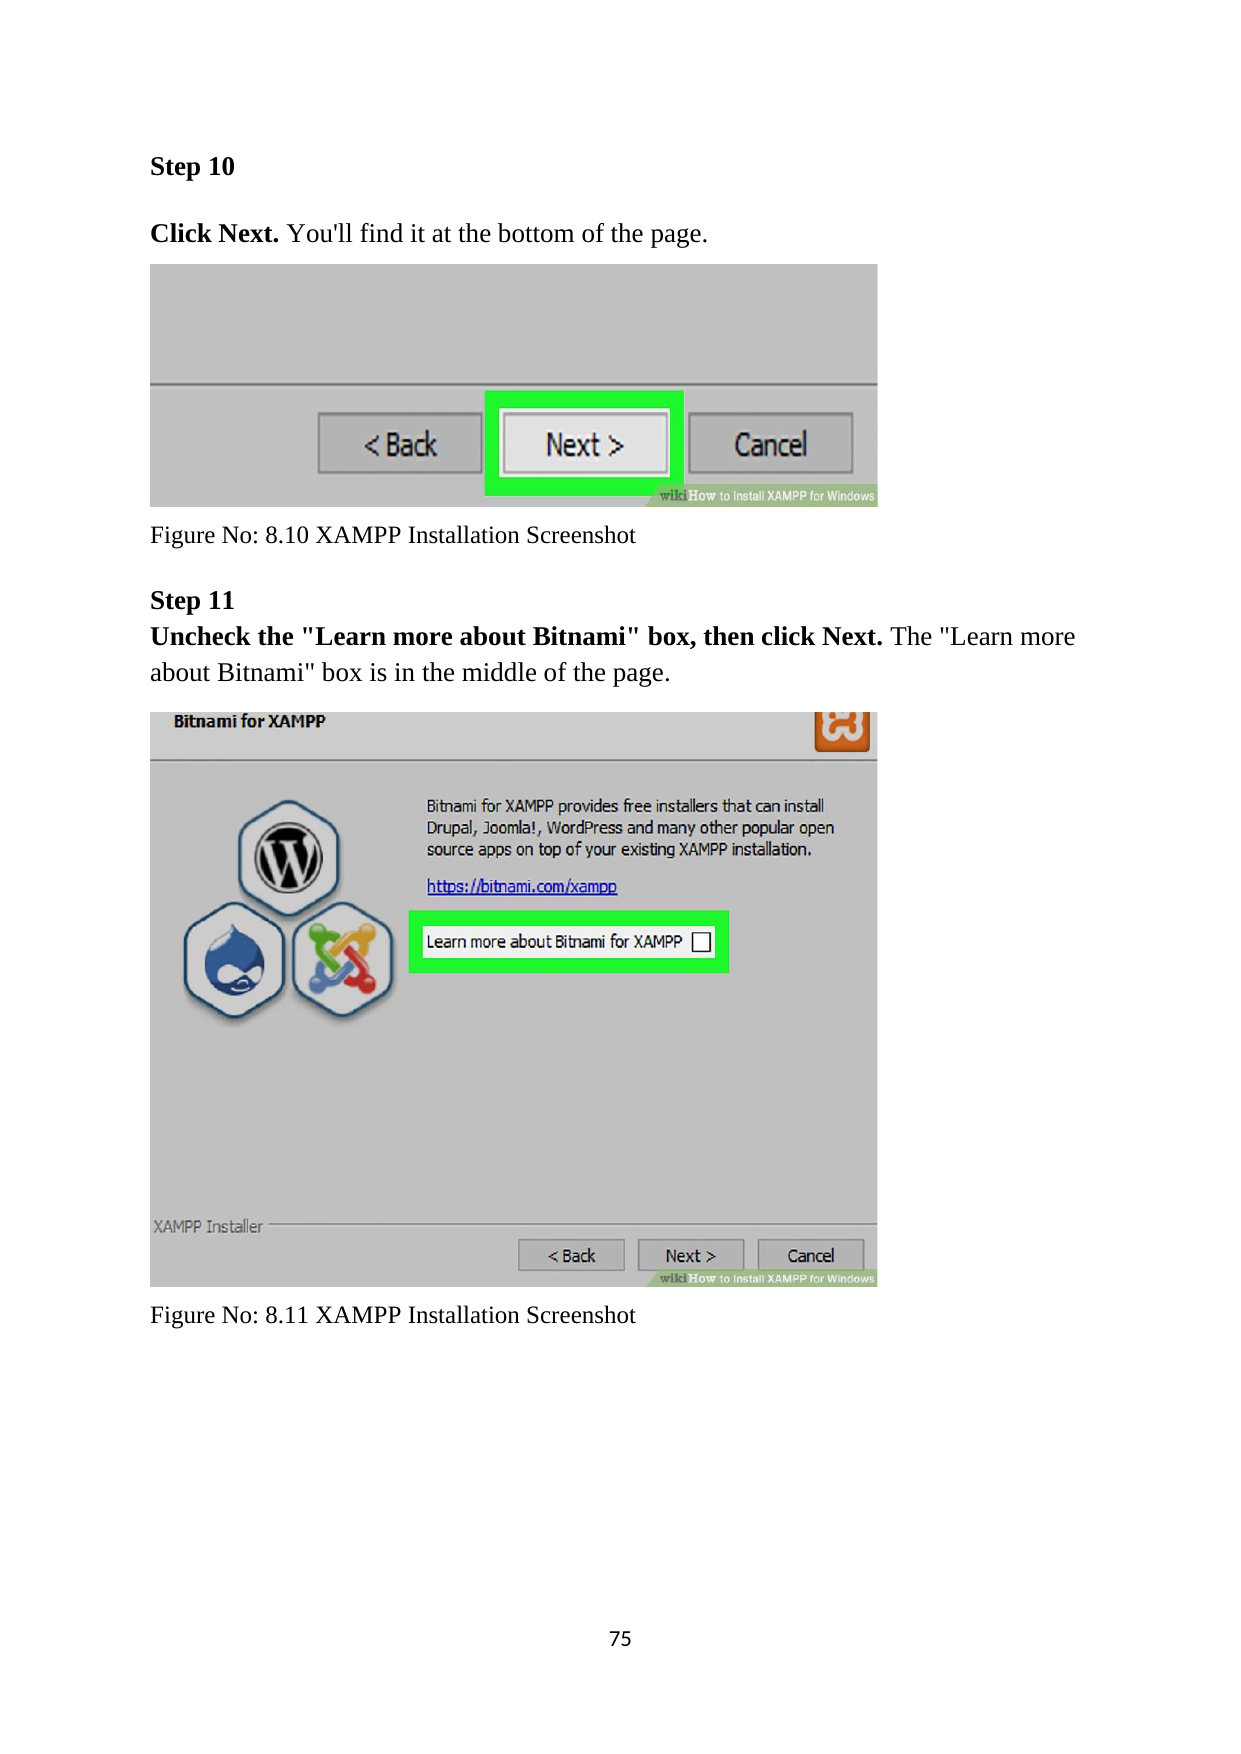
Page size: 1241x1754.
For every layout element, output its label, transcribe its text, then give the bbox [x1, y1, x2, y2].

picture [150, 712, 878, 1287]
text Step 11 Uncheck the "Learn more about Bitnami" box, then click Next. The "Learn more about Bitnami" box is in the middle of the page. [150, 584, 1090, 687]
text Step 10 [150, 150, 1090, 181]
text Click Next. You'll find it at the bottom of the page. [150, 217, 1090, 249]
text Figure No: 8.10 XAMPP Installation Screenshot [150, 521, 1090, 549]
picture [150, 264, 878, 507]
text Figure No: 8.11 XAMPP Installation Screenshot [150, 1301, 1090, 1329]
